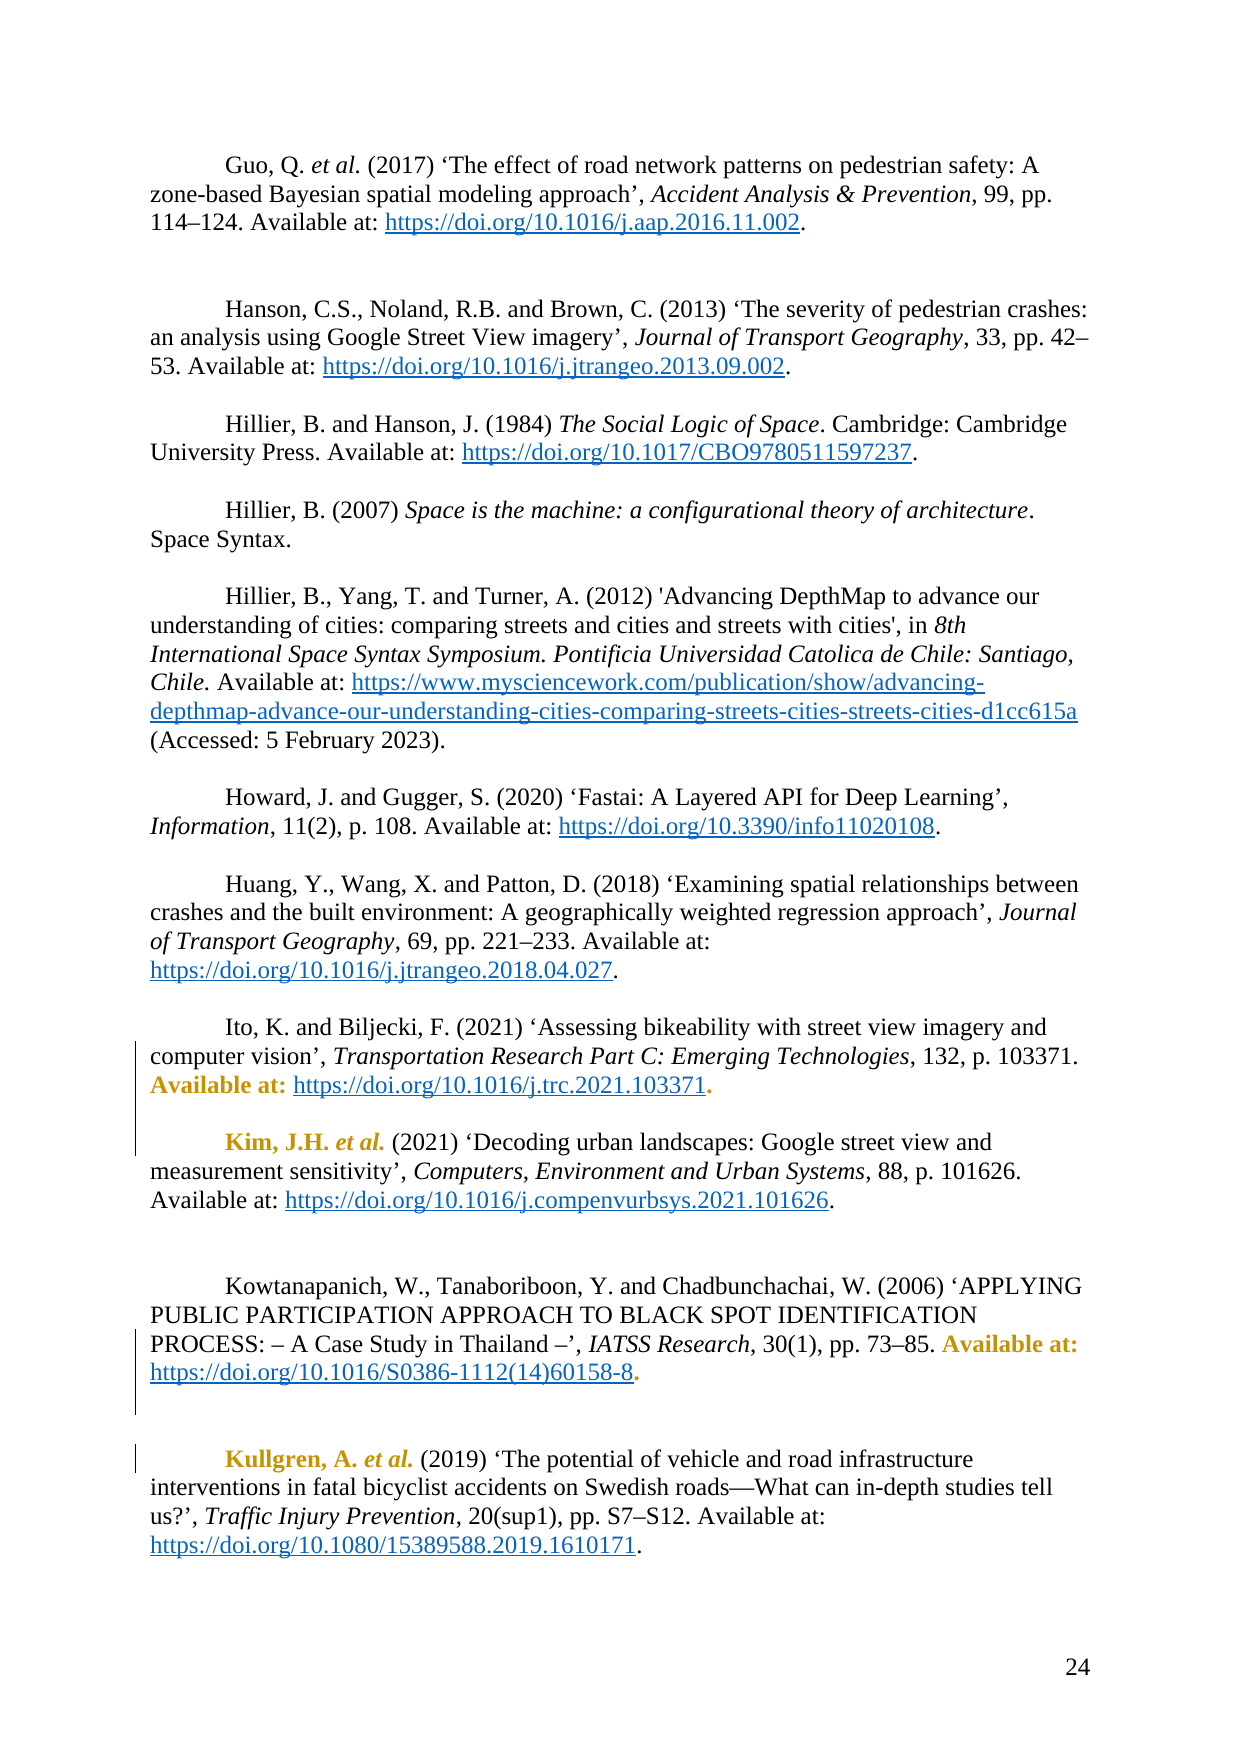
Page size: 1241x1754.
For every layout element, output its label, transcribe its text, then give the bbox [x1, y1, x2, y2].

text Ito, K. and Biljecki, F. (2021) ‘Assessing bikeability with street view imagery and computer vision’, Transportation Research Part C: Emerging Technologies, 132, p. 103371. Available at: https://doi.org/10.1016/j.trc.2021.103371. [150, 1012, 1090, 1099]
text Guo, Q. et al. (2017) ‘The effect of road network patterns on pedestrian safety: A zone-based Bayesian spatial modeling approach’, Accident Analysis & Prevention, 99, pp. 114–124. Available at: https://doi.org/10.1016/j.aap.2016.11.002. [150, 150, 1090, 236]
text Kullgren, A. et al. (2019) ‘The potential of vehicle and road infrastructure interventions in fatal bicyclist accidents on Swedish roads—What can in-depth studies tell us?’, Traffic Injury Prevention, 20(sup1), pp. S7–S12. Available at: https://doi.org/10.1080/15389588.2019.1610171. [150, 1444, 1090, 1559]
text Hanson, C.S., Noland, R.B. and Brown, C. (2013) ‘The severity of pedestrian crashes: an analysis using Google Street View imagery’, Journal of Transport Geography, 33, pp. 42–53. Available at: https://doi.org/10.1016/j.jtrangeo.2013.09.002. [150, 294, 1090, 380]
text Howard, J. and Gugger, S. (2020) ‘Fastai: A Layered API for Deep Learning’, Information, 11(2), p. 108. Available at: https://doi.org/10.3390/info11020108. [150, 782, 1090, 840]
text Hillier, B. and Hanson, J. (1984) The Social Logic of Space. Cambridge: Cambridge University Press. Available at: https://doi.org/10.1017/CBO9780511597237. [150, 409, 1090, 466]
text Hillier, B., Yang, T. and Turner, A. (2012) 'Advancing DepthMap to advance our understanding of cities: comparing streets and cities and streets with cities', in 8th International Space Syntax Symposium. Pontificia Universidad Catolica de Chile: Santiago, Chile. Available at: https://www.mysciencework.com/publication/show/advancing-depthmap-advance-our-understanding-cities-comparing-streets-cities-streets-cities-d1cc615a (Accessed: 5 February 2023). [150, 581, 1090, 754]
text Huang, Y., Wang, X. and Patton, D. (2018) ‘Examining spatial relationships between crashes and the built environment: A geographically weighted regression approach’, Journal of Transport Geography, 69, pp. 221–233. Available at: https://doi.org/10.1016/j.jtrangeo.2018.04.027. [150, 869, 1090, 984]
text Hillier, B. (2007) Space is the machine: a configurational theory of architecture. Space Syntax. [150, 495, 1090, 552]
text Kowtanapanich, W., Tanaboriboon, Y. and Chadbunchachai, W. (2006) ‘APPLYING PUBLIC PARTICIPATION APPROACH TO BLACK SPOT IDENTIFICATION PROCESS: – A Case Study in Thailand –’, IATSS Research, 30(1), pp. 73–85. Available at: https://doi.org/10.1016/S0386-1112(14)60158-8. [150, 1271, 1090, 1386]
text Kim, J.H. et al. (2021) ‘Decoding urban landscapes: Google street view and measurement sensitivity’, Computers, Environment and Urban Systems, 88, p. 101626. Available at: https://doi.org/10.1016/j.compenvurbsys.2021.101626. [150, 1127, 1090, 1214]
